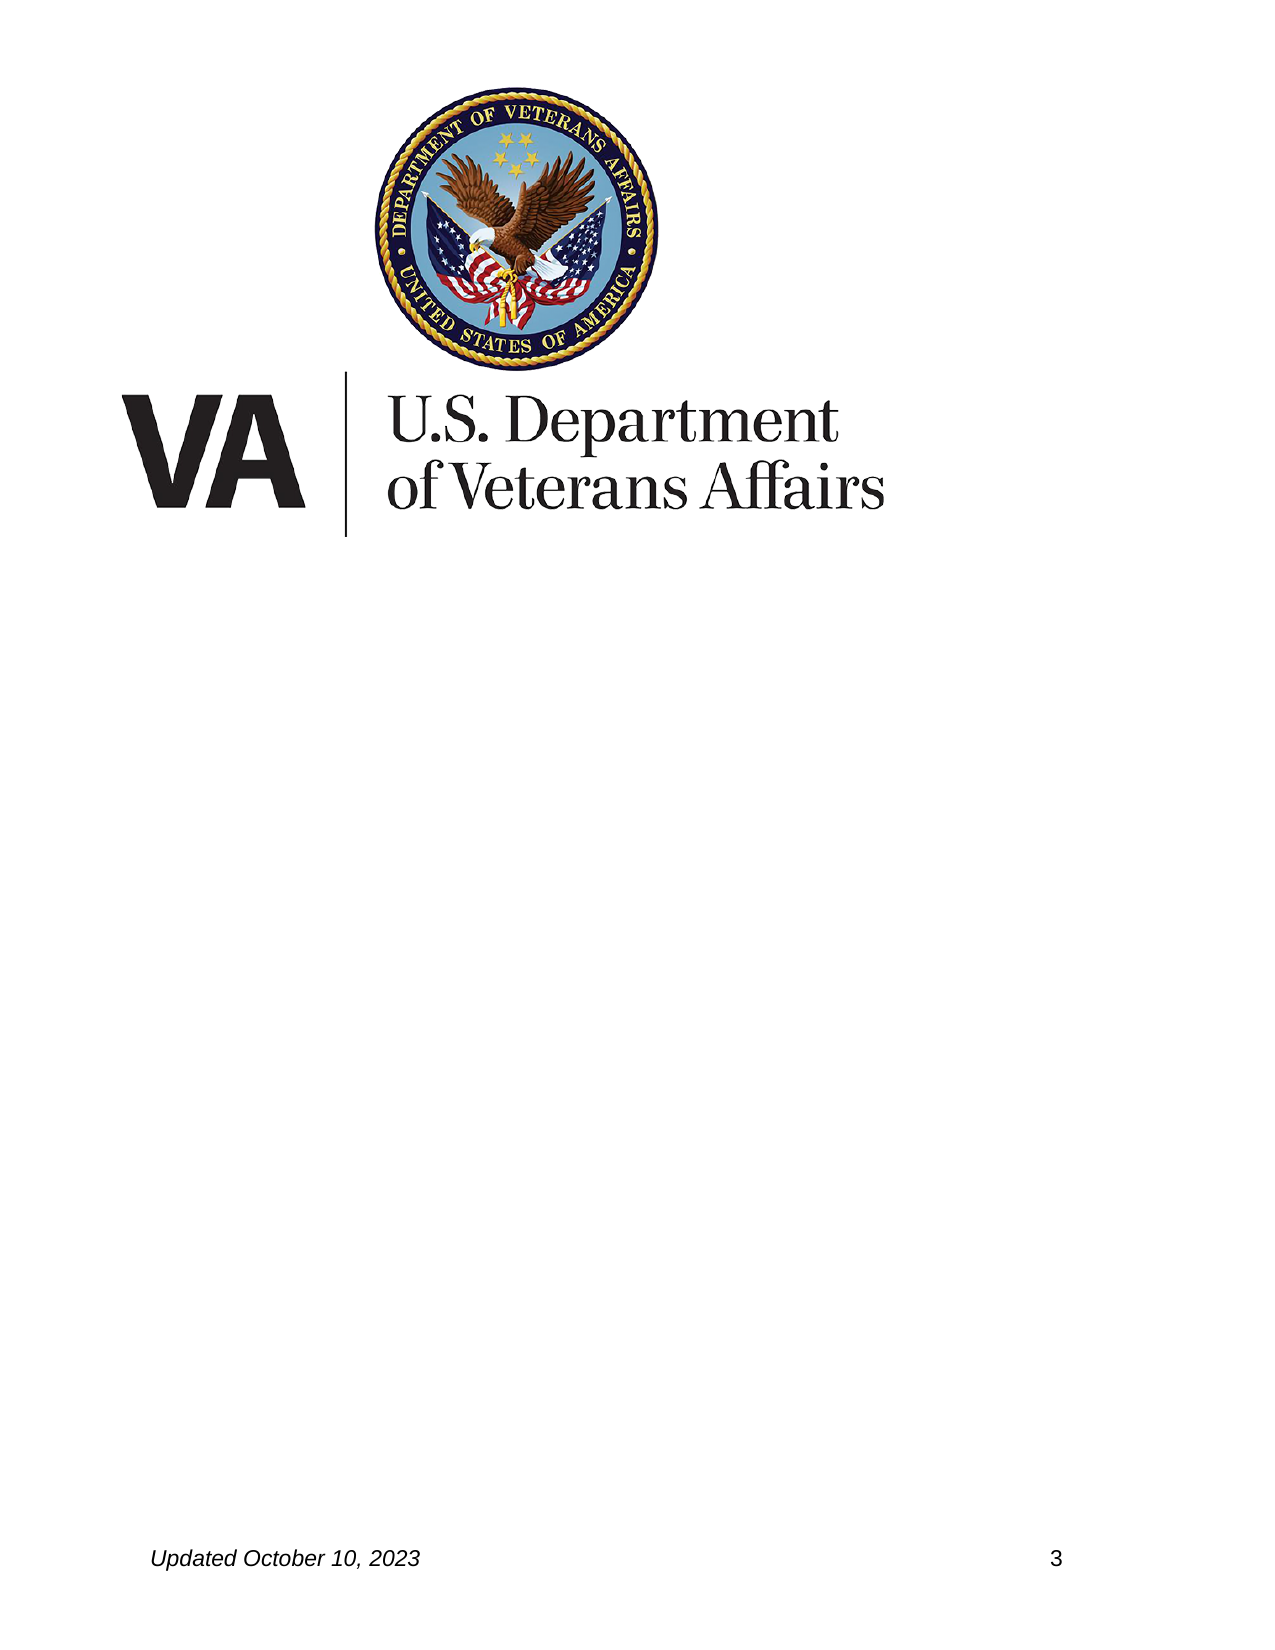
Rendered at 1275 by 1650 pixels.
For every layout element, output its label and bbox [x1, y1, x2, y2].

picture [121, 75, 884, 537]
